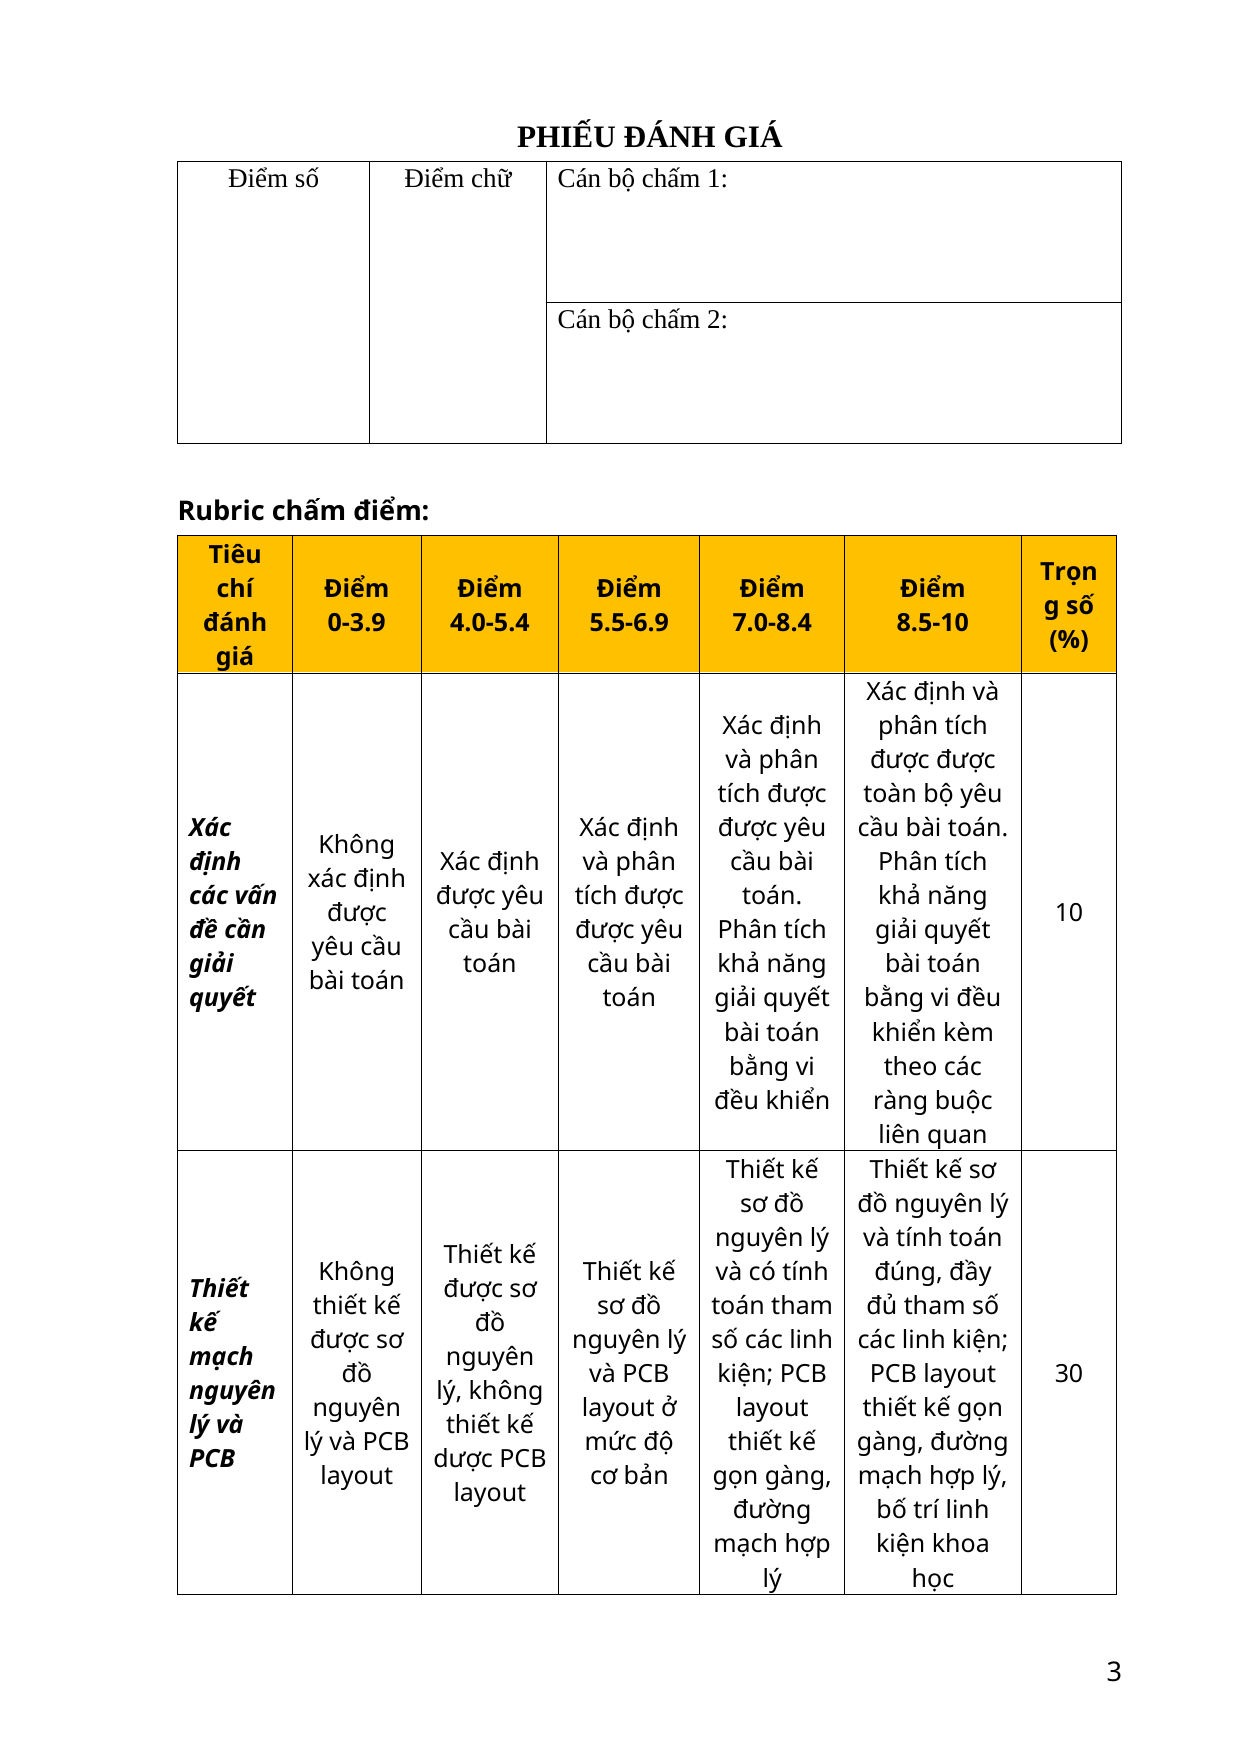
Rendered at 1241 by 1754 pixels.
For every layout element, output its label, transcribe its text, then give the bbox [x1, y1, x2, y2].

table_cell Cán bộ chấm 2: [547, 303, 1121, 443]
table_header Điểm 7.0-8.4 [700, 536, 844, 672]
table_header Điểm số [178, 162, 369, 443]
table_header Trọng số (%) [1022, 536, 1116, 672]
table_cell Xác định và phân tích được được yêu cầu bài toán [559, 674, 699, 1150]
table_header Điểm chữ [370, 162, 546, 443]
table_cell Không xác định được yêu cầu bài toán [293, 674, 421, 1150]
table_cell Thiết kế được sơ đồ nguyên lý, không thiết kế dược PCB layout [422, 1151, 558, 1594]
table_cell 30 [1022, 1151, 1116, 1594]
text PHIẾU ĐÁNH GIÁ [177, 118, 1122, 154]
table_header Điểm 4.0-5.4 [422, 536, 558, 672]
table_cell Xác định được yêu cầu bài toán [422, 674, 558, 1150]
table_cell Không thiết kế được sơ đồ nguyên lý và PCB layout [293, 1151, 421, 1594]
table_cell Thiết kế sơ đồ nguyên lý và PCB layout ở mức độ cơ bản [559, 1151, 699, 1594]
table_header Điểm 8.5-10 [845, 536, 1021, 672]
table_header Tiêu chí đánh giá [178, 536, 292, 672]
table_cell Thiết kế sơ đồ nguyên lý và tính toán đúng, đầy đủ tham số các linh kiện; PCB layout thiết kế gọn gàng, đường mạch hợp lý, bố trí linh kiện khoa học [845, 1151, 1021, 1594]
table_cell Thiết kế sơ đồ nguyên lý và có tính toán tham số các linh kiện; PCB layout thiết kế gọn gàng, đường mạch hợp lý [700, 1151, 844, 1594]
table_cell Xác định các vấn đề cần giải quyết [178, 674, 292, 1150]
table_header Điểm 0-3.9 [293, 536, 421, 672]
table_header Điểm 5.5-6.9 [559, 536, 699, 672]
text Rubric chấm điểm: [177, 491, 1122, 528]
table_cell Xác định và phân tích được được yêu cầu bài toán. Phân tích khả năng giải quyết bài toán bằng vi đều khiển [700, 674, 844, 1150]
table_cell 10 [1022, 674, 1116, 1150]
table_header Cán bộ chấm 1: [547, 162, 1121, 302]
table_cell Thiết kế mạch nguyên lý và PCB [178, 1151, 292, 1594]
table_cell Xác định và phân tích được được toàn bộ yêu cầu bài toán. Phân tích khả năng giải quyết bài toán bằng vi đều khiển kèm theo các ràng buộc liên quan [845, 674, 1021, 1150]
